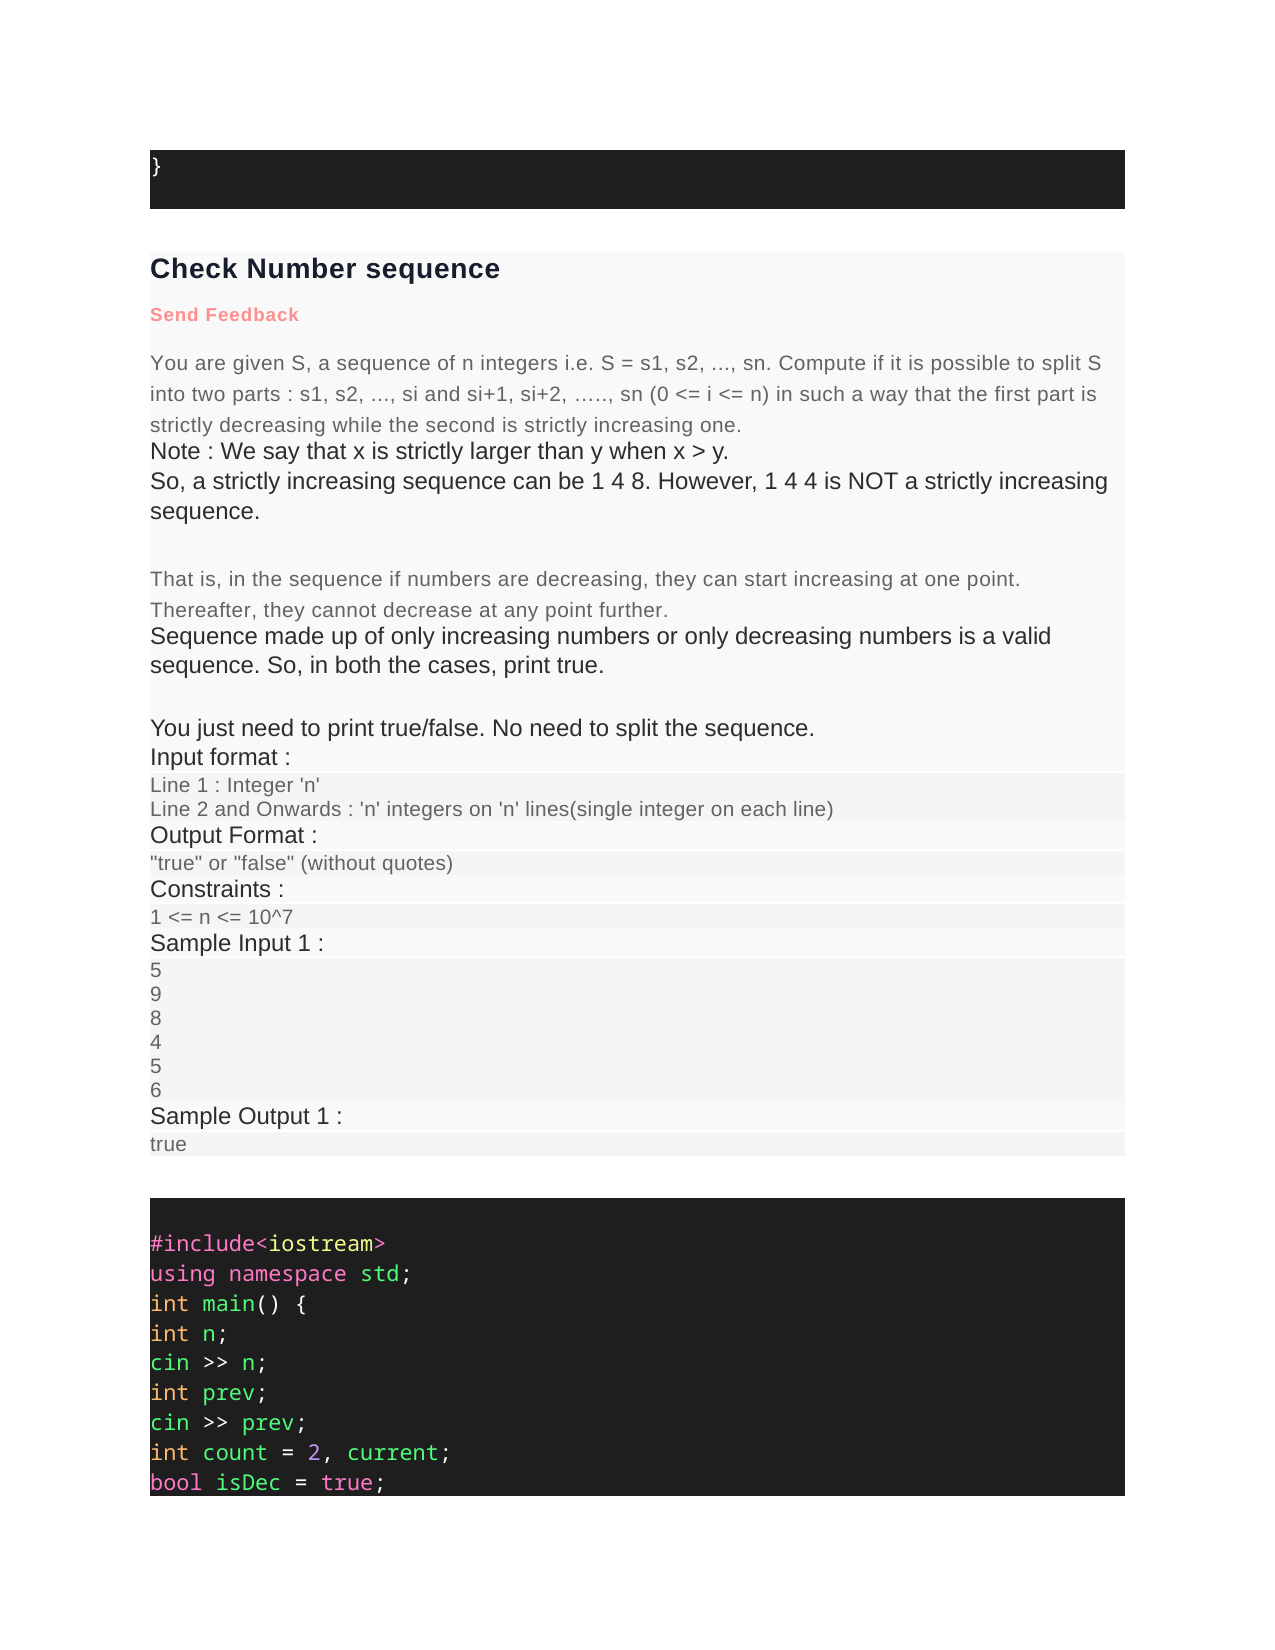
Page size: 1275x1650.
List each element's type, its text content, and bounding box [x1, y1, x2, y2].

text 6 [150, 1078, 1125, 1102]
text "true" or "false" (without quotes) [150, 851, 1125, 875]
text } [150, 150, 1125, 180]
subtitle Input format : [150, 743, 1125, 771]
text #include<iostream> [150, 1228, 1125, 1258]
text 8 [150, 1006, 1125, 1030]
text cin >> prev; [150, 1407, 1125, 1437]
text 5 [150, 1054, 1125, 1078]
text int count = 2, current; [150, 1437, 1125, 1466]
subtitle Constraints : [150, 875, 1125, 902]
text 4 [150, 1030, 1125, 1054]
text 5 [150, 958, 1125, 982]
subtitle That is, in the sequence if numbers are decreasing, they can start increasing at one point. Thereafter, they cannot decrease at any point further. [150, 559, 1125, 622]
text Send Feedback [150, 304, 1125, 325]
subtitle Output Format : [150, 821, 1125, 849]
subtitle Sample Output 1 : [150, 1102, 1125, 1130]
subtitle So, a strictly increasing sequence can be 1 4 8. However, 1 4 4 is NOT a strictly increasing sequence. [150, 467, 1125, 524]
text using namespace std; [150, 1258, 1125, 1288]
subtitle You just need to print true/false. No need to split the sequence. [150, 713, 1125, 741]
text int prev; [150, 1377, 1125, 1407]
text int n; [150, 1317, 1125, 1347]
text Line 2 and Onwards : 'n' integers on 'n' lines(single integer on each line) [150, 797, 1125, 821]
subtitle Sample Input 1 : [150, 928, 1125, 956]
text int main() { [150, 1288, 1125, 1317]
text Line 1 : Integer 'n' [150, 773, 1125, 797]
text 9 [150, 982, 1125, 1006]
text 1 <= n <= 10^7 [150, 904, 1125, 928]
text cin >> n; [150, 1347, 1125, 1377]
subtitle Sequence made up of only increasing numbers or only decreasing numbers is a valid sequence. So, in both the cases, print true. [150, 622, 1125, 679]
subtitle You are given S, a sequence of n integers i.e. S = s1, s2, ..., sn. Compute if it is possible to split S into two parts : s1, s2, ..., si and si+1, si+2, ….., sn (0 <= i <= n) in such a way that the first part is strictly decreasing while the second is strictly increasing one. [150, 343, 1125, 437]
subtitle Note : We say that x is strictly larger than y when x > y. [150, 437, 1125, 465]
text true [150, 1132, 1125, 1156]
text bool isDec = true; [150, 1466, 1125, 1496]
text Check Number sequence [150, 252, 1125, 284]
